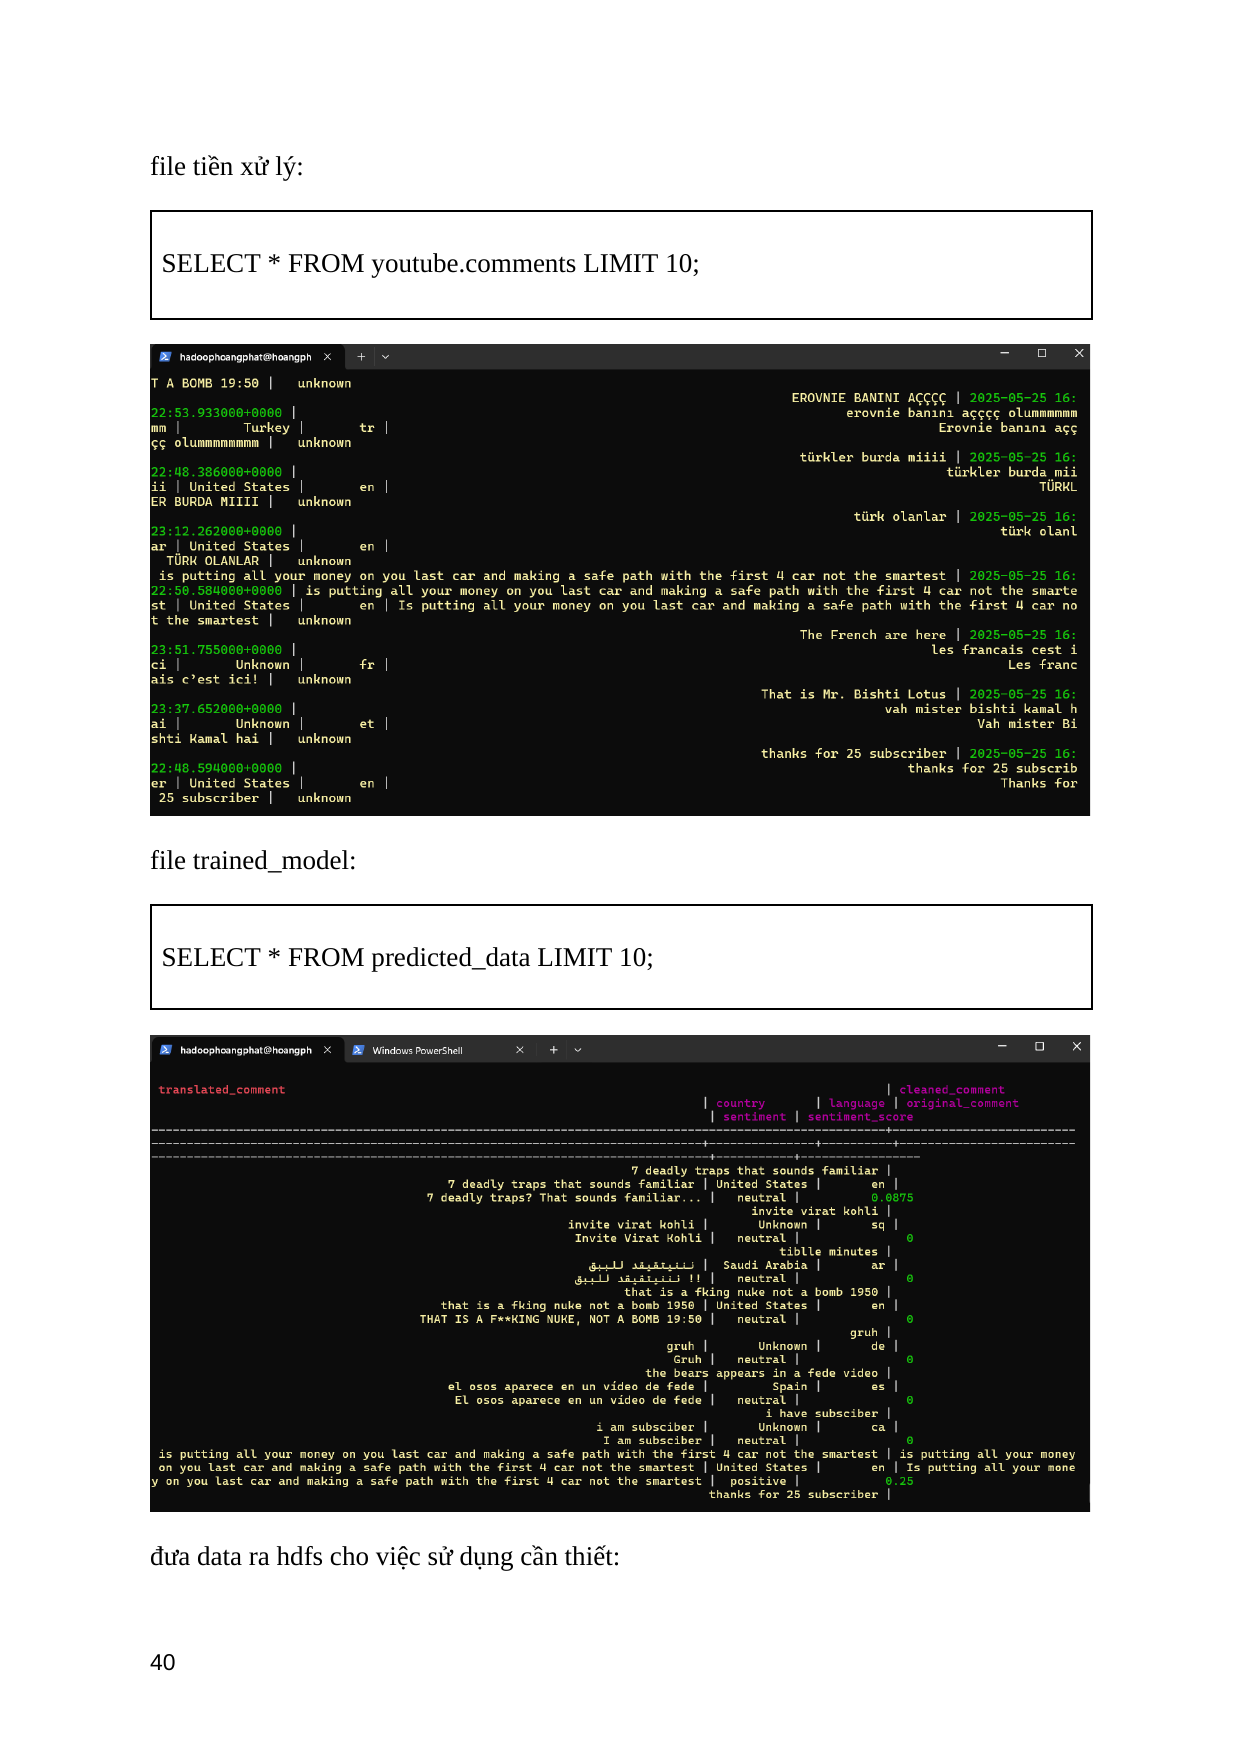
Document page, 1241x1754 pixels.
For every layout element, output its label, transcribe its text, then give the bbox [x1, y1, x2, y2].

text đưa data ra hdfs cho việc sử dụng cần thiết: [150, 1540, 1036, 1572]
text file trained_model: [150, 844, 1036, 875]
table_header SELECT * FROM predicted_data LIMIT 10; [152, 906, 1091, 1008]
picture [150, 1035, 1091, 1512]
picture [150, 344, 1091, 816]
text file tiền xử lý: [150, 150, 1036, 181]
table_header SELECT * FROM youtube.comments LIMIT 10; [152, 212, 1091, 317]
